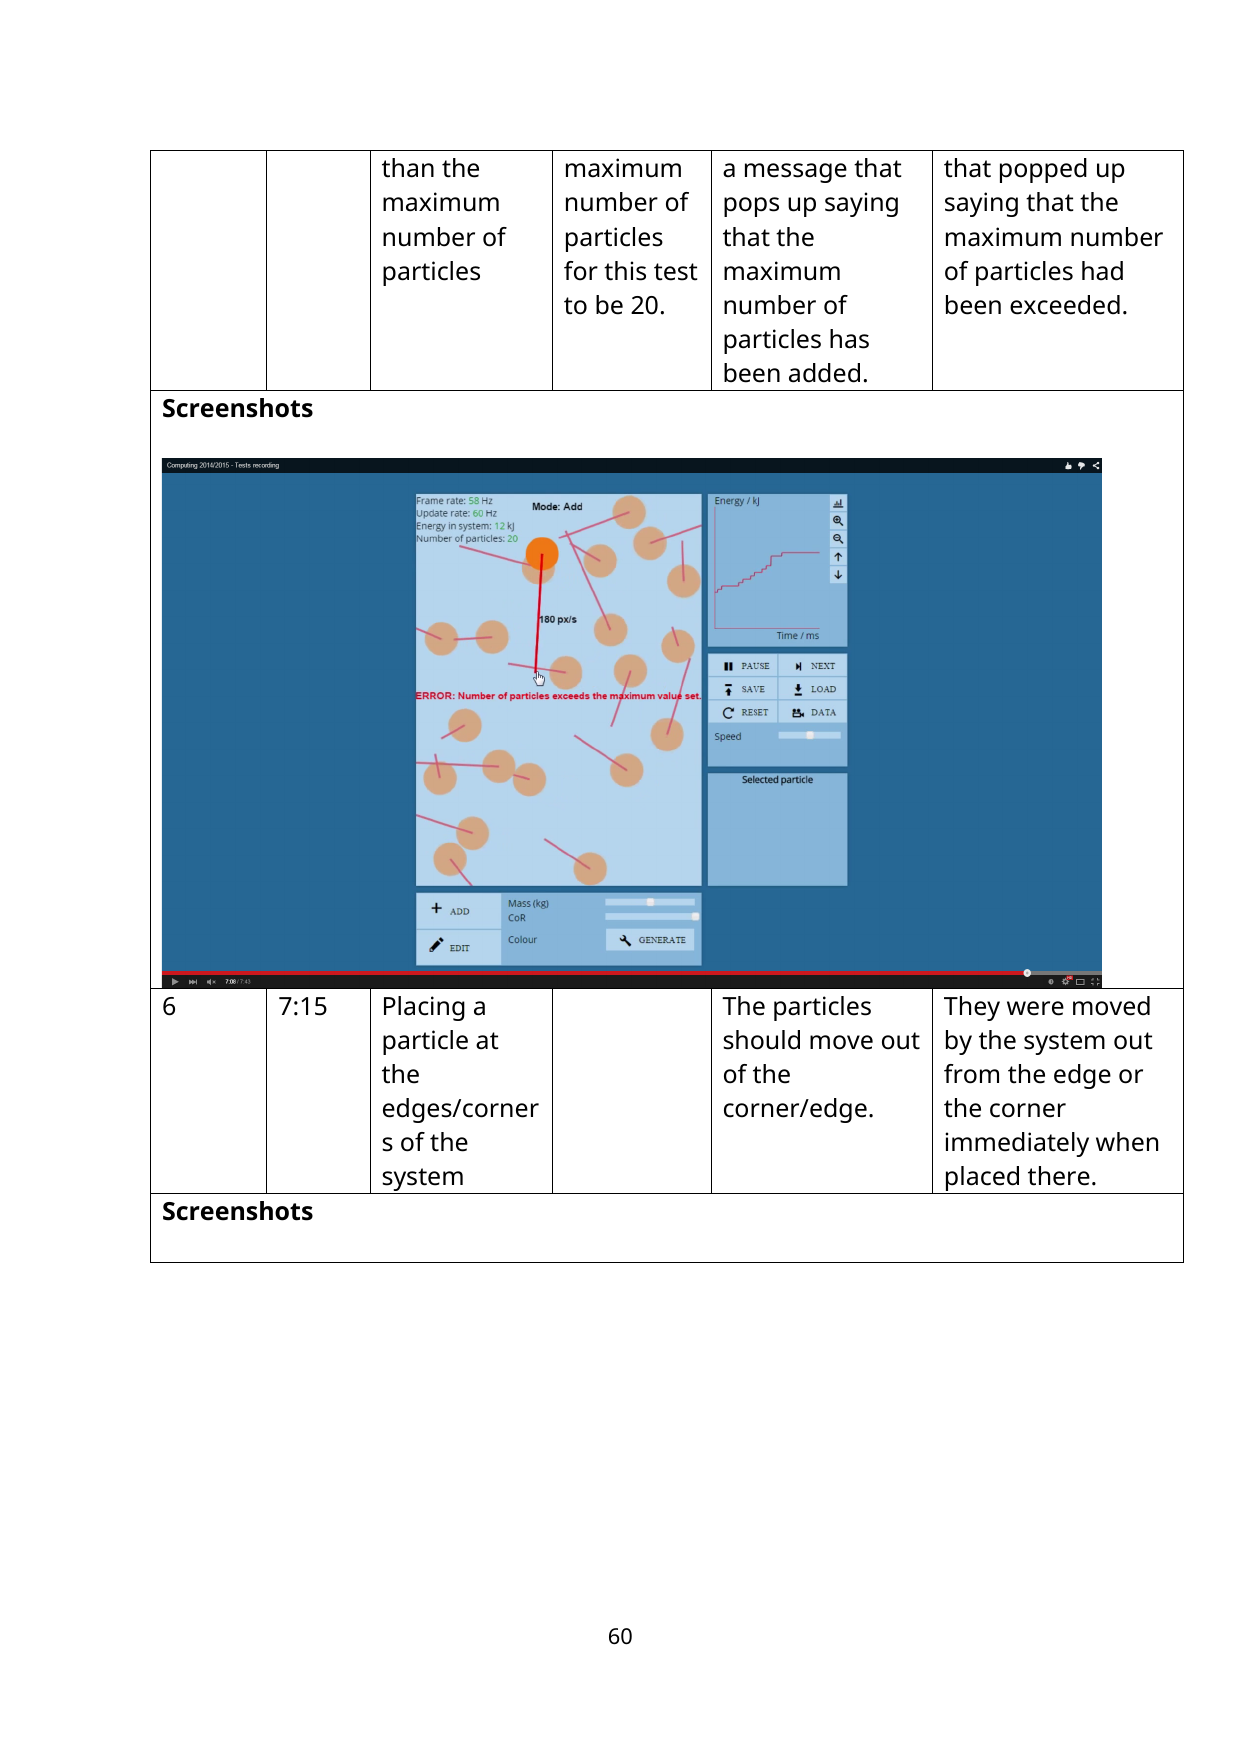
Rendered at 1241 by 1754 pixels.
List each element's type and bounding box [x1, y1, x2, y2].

picture [161, 458, 1102, 988]
